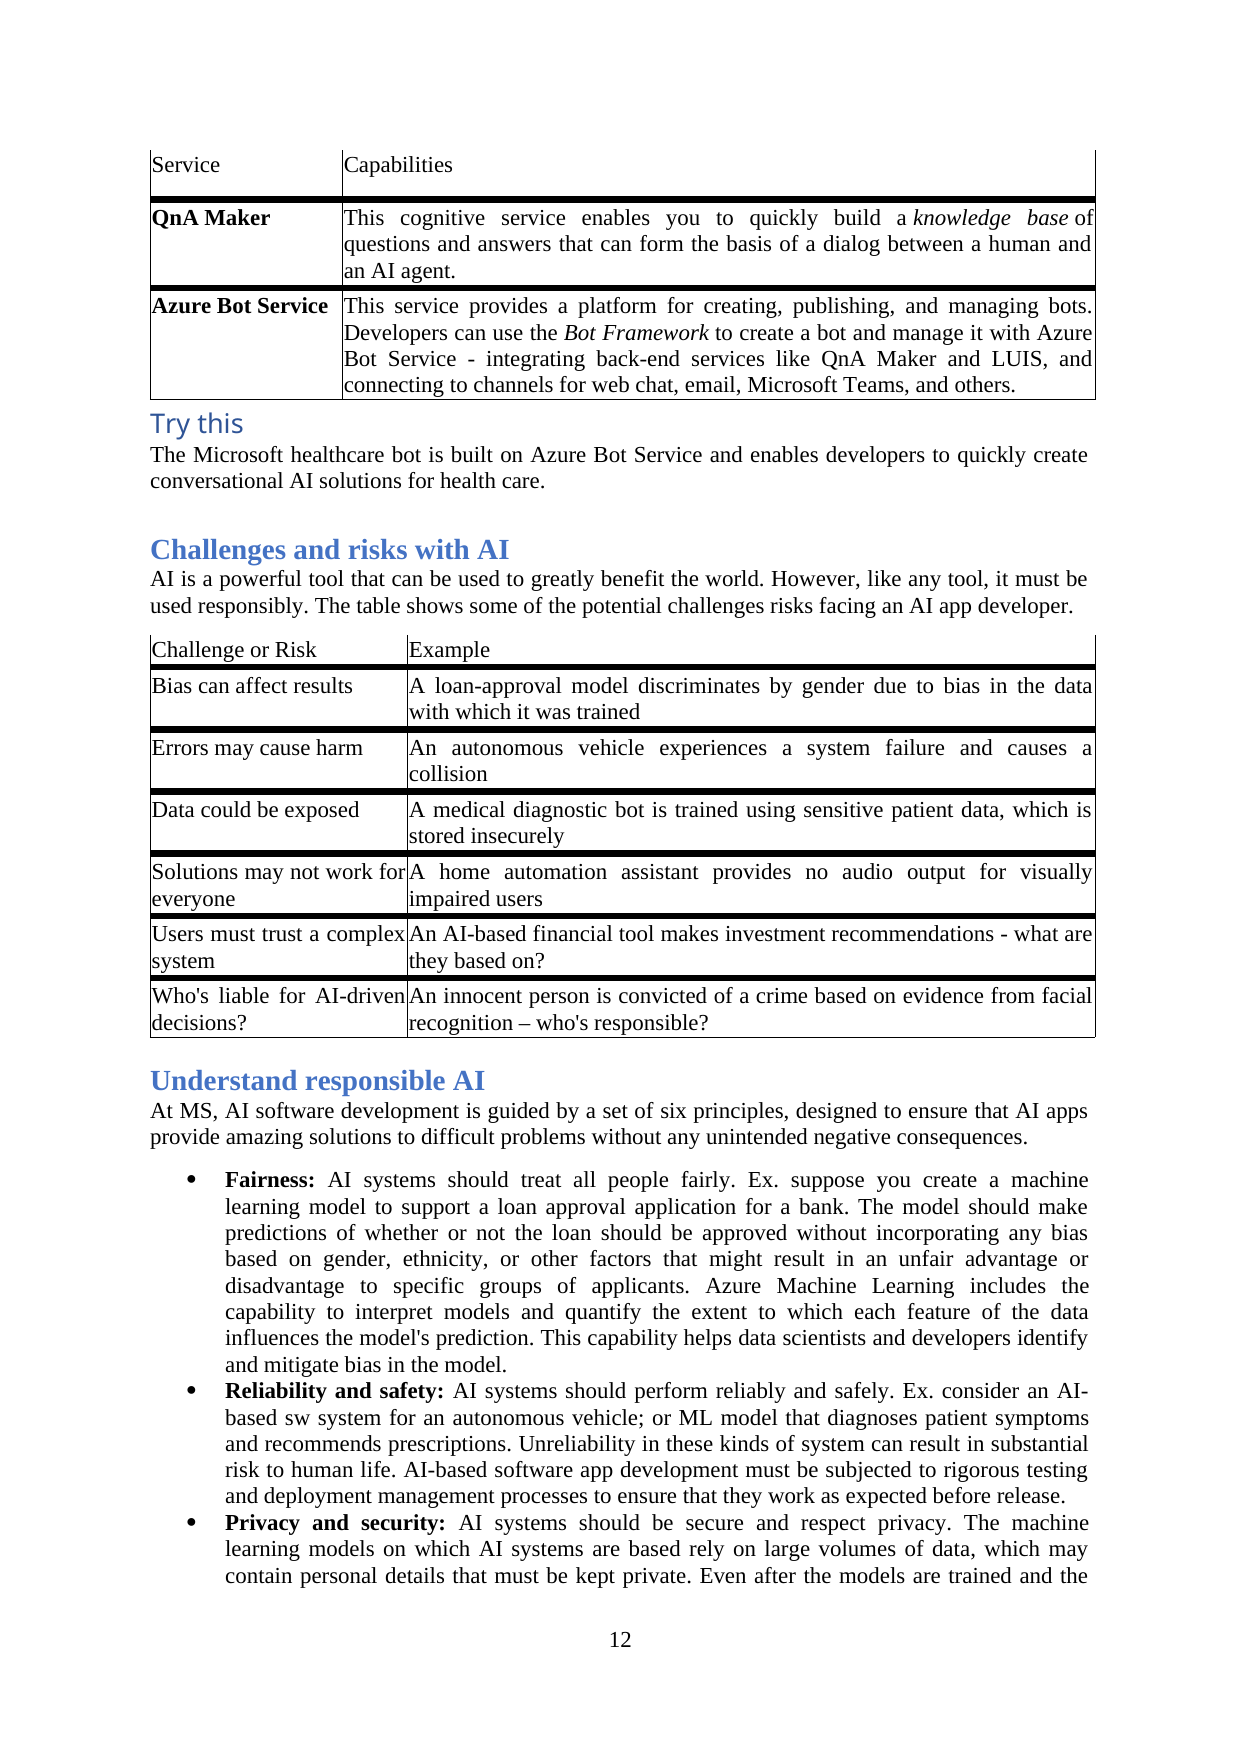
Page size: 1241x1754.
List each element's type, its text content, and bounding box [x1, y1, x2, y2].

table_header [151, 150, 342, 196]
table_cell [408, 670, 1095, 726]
text Understand responsible AI [150, 1063, 1090, 1097]
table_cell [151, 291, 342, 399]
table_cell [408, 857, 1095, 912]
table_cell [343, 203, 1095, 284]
text AI is a powerful tool that can be used to greatly benefit the world. However, like any tool, it must be used responsibly. The table shows some of the potential challenges risks facing an AI app developer. [150, 565, 1090, 618]
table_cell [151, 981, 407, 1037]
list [187, 1509, 1090, 1588]
text Challenges and risks with AI [150, 532, 1090, 565]
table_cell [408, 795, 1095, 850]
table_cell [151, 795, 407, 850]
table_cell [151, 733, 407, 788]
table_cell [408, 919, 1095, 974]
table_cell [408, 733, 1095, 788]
subtitle Try this [150, 404, 1090, 441]
text The Microsoft healthcare bot is built on Azure Bot Service and enables developers to quickly create conversational AI solutions for health care. [150, 441, 1090, 494]
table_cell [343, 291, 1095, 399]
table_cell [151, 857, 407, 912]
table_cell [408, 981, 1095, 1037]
list Fairness: AI systems should treat all people fairly. Ex. suppose you create a machine learning model to support a loan approval application for a bank. The model should make predictions of whether or not the loan should be approved without incorporating any bias based on gender, ethnicity, or other factors that might result in an unfair advantage or disadvantage to specific groups of applicants. Azure Machine Learning includes the capability to interpret models and quantify the extent to which each feature of the data influences the model's prediction. This capability helps data scientists and developers identify and mitigate bias in the model. [187, 1166, 1090, 1377]
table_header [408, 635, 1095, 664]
text At MS, AI software development is guided by a set of six principles, designed to ensure that AI apps provide amazing solutions to difficult problems without any unintended negative consequences. [150, 1097, 1090, 1150]
list Reliability and safety: AI systems should perform reliably and safely. Ex. consider an AI-based sw system for an autonomous vehicle; or ML model that diagnoses patient symptoms and recommends prescriptions. Unreliability in these kinds of system can result in substantial risk to human life. AI-based software app development must be subjected to rigorous testing and deployment management processes to ensure that they work as expected before release. [187, 1377, 1090, 1509]
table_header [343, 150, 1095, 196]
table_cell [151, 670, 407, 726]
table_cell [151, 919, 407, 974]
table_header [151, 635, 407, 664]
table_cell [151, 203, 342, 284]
